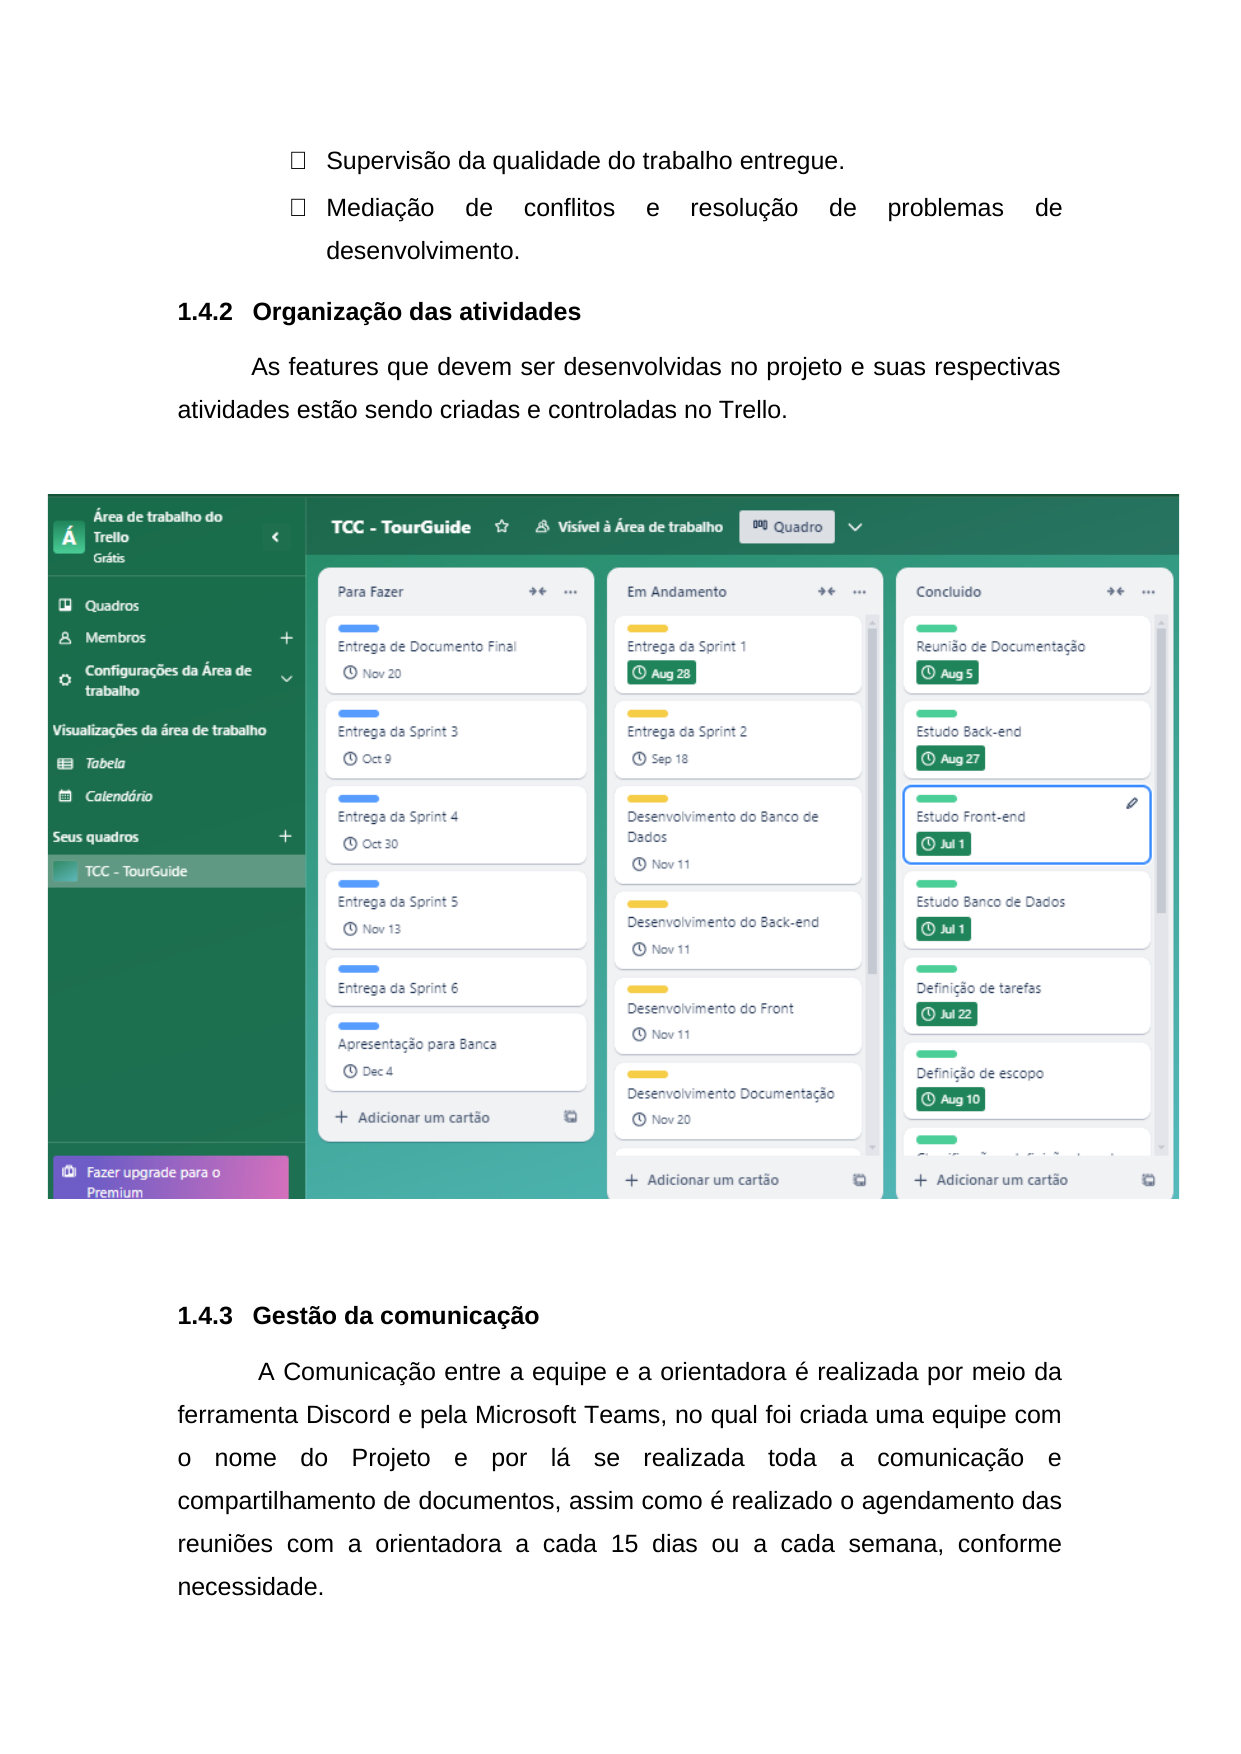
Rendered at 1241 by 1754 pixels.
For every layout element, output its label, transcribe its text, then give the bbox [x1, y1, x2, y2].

list Mediação de conflitos e resolução de problemas de desenvolvimento. [288, 193, 1063, 265]
subtitle Gestão da comunicação [177, 1301, 1178, 1330]
picture [47, 494, 1180, 1199]
subtitle Organização das atividades [177, 297, 1178, 326]
text As features que devem ser desenvolvidas no projeto e suas respectivas atividades estão sendo criadas e controladas no Trello. [177, 352, 1063, 424]
text A Comunicação entre a equipe e a orientadora é realizada por meio da ferramenta Discord e pela Microsoft Teams, no qual foi criada uma equipe com o nome do Projeto e por lá se realizada toda a comunicação e compartilhamento de documentos, assim como é realizado o agendamento das reuniões com a orientadora a cada 15 dias ou a cada semana, conforme necessidade. [177, 1357, 1063, 1601]
list Supervisão da qualidade do trabalho entregue. [288, 146, 1178, 174]
